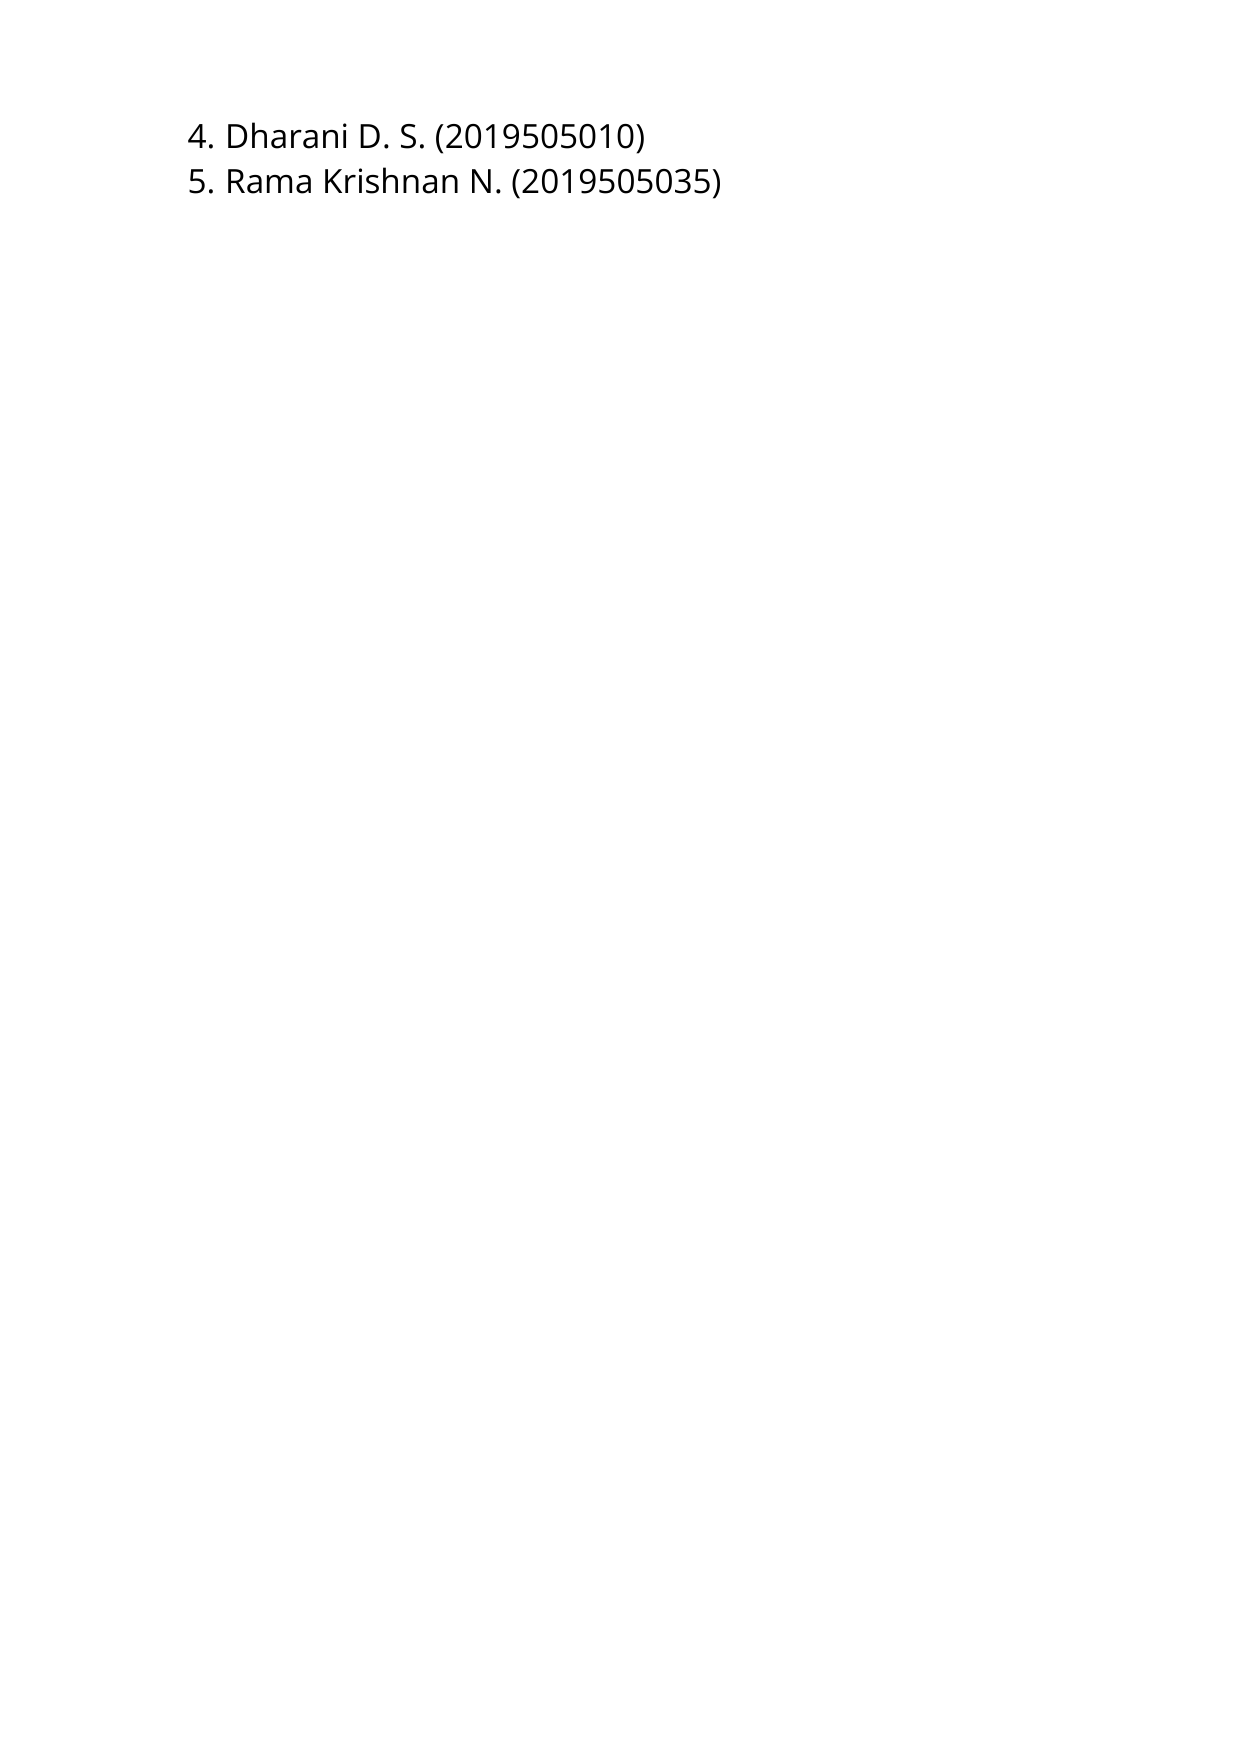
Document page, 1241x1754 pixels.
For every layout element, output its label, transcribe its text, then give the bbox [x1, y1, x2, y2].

list Dharani D. S. (2019505010) [187, 112, 1090, 158]
list Rama Krishnan N. (2019505035) [187, 158, 1090, 203]
